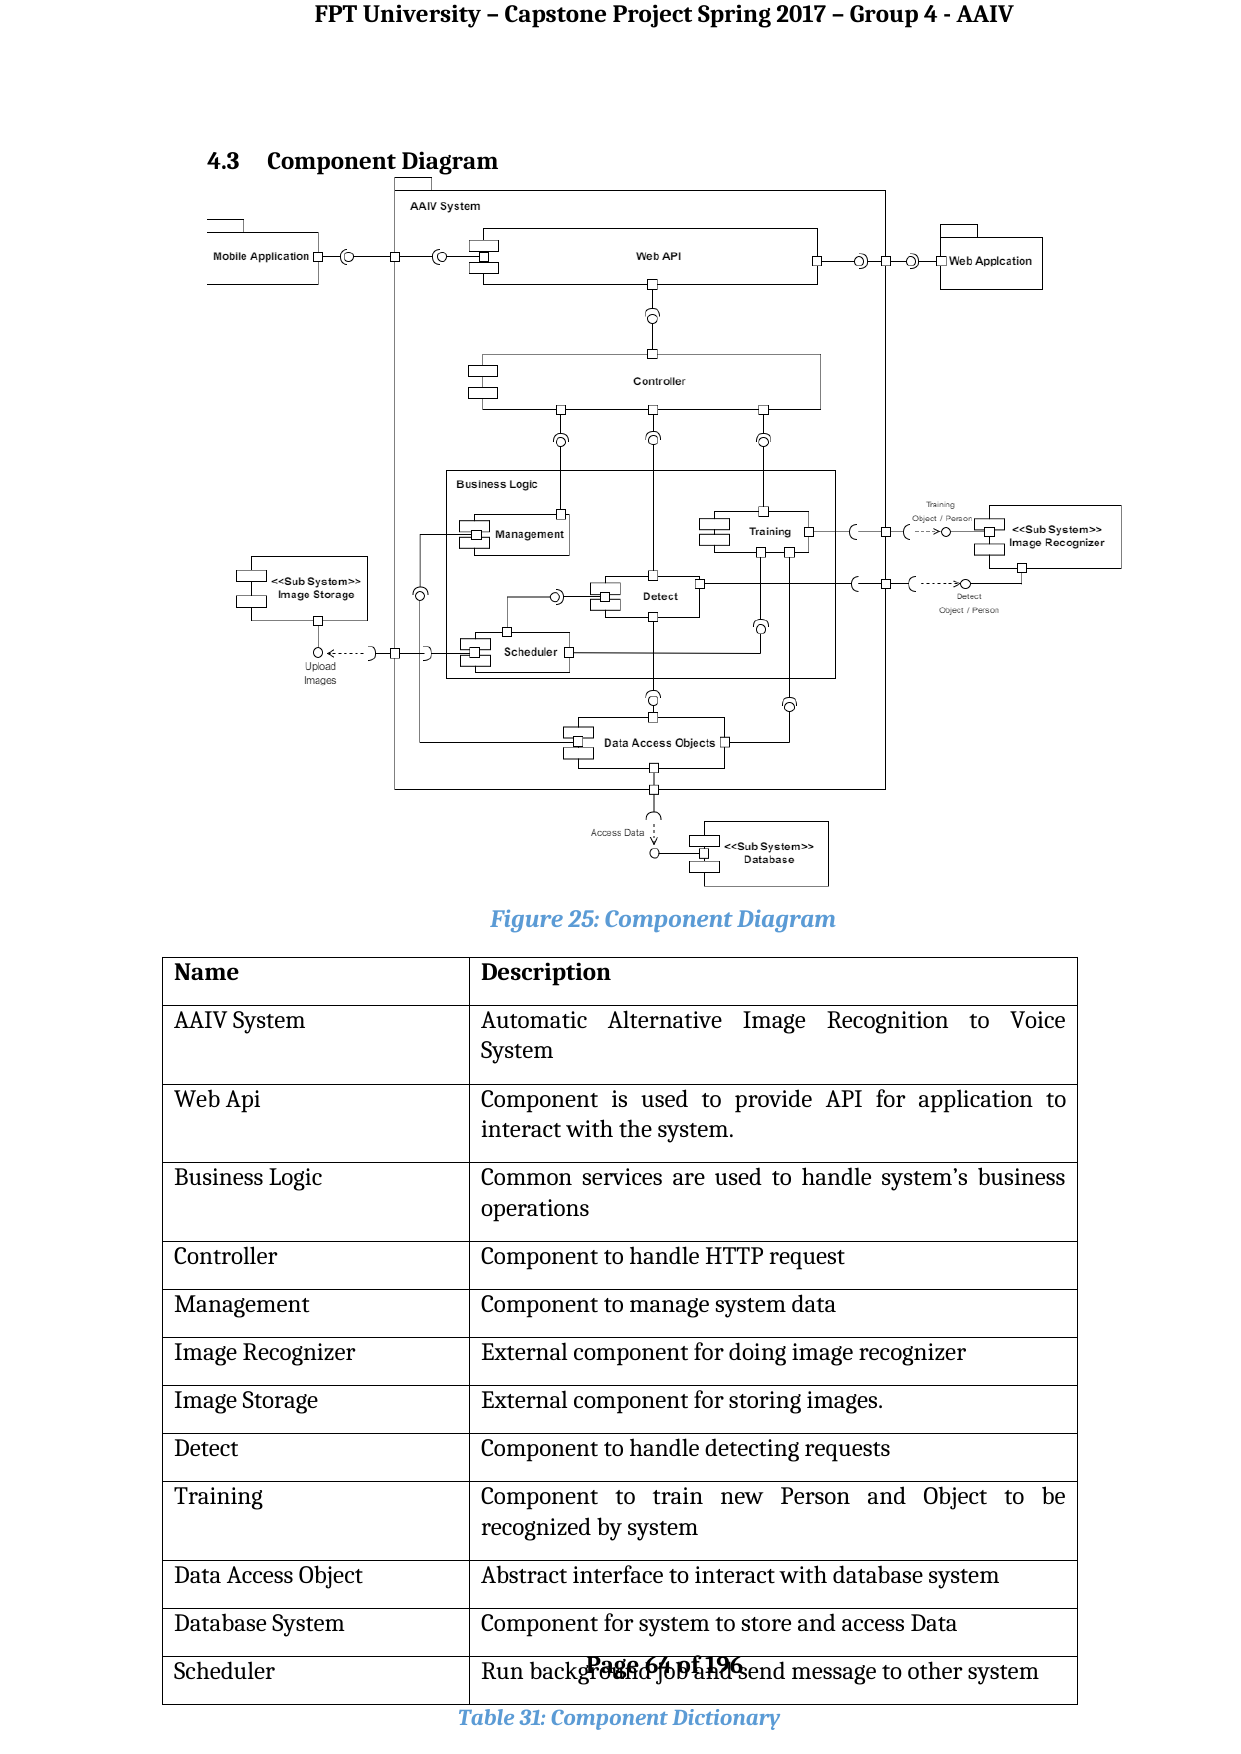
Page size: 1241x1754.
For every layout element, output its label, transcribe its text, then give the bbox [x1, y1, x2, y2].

table_cell Scheduler [163, 1657, 469, 1704]
text Figure 25: Component Diagram [207, 904, 1122, 933]
table_cell Component to manage system data [470, 1290, 1077, 1337]
table_cell Image Storage [163, 1386, 469, 1433]
table_cell Data Access Object [163, 1561, 469, 1608]
table_cell Abstract interface to interact with database system [470, 1561, 1077, 1608]
table_cell Component for system to store and access Data [470, 1609, 1077, 1656]
table_cell Automatic Alternative Image Recognition to Voice System [470, 1006, 1077, 1083]
table_cell Management [163, 1290, 469, 1337]
table_header Description [470, 958, 1077, 1005]
table_cell Business Logic [163, 1163, 469, 1241]
table_cell External component for doing image recognizer [470, 1338, 1077, 1385]
table_cell Training [163, 1482, 469, 1560]
table_header Name [163, 958, 469, 1005]
table_cell External component for storing images. [470, 1386, 1077, 1433]
table_cell Image Recognizer [163, 1338, 469, 1385]
table_cell Common services are used to handle system’s business operations [470, 1163, 1077, 1241]
table_cell Controller [163, 1242, 469, 1289]
subtitle Component Diagram [207, 147, 1122, 176]
table_cell Component to handle detecting requests [470, 1434, 1077, 1481]
table_cell Database System [163, 1609, 469, 1656]
table_cell Component to train new Person and Object to be recognized by system [470, 1482, 1077, 1560]
table_cell AAIV System [163, 1006, 469, 1083]
table_cell Web Api [163, 1085, 469, 1162]
table_cell Component to handle HTTP request [470, 1242, 1077, 1289]
table_cell Detect [163, 1434, 469, 1481]
table_cell Run background job and send message to other system [470, 1657, 1077, 1704]
table_cell Table 31: Component Dictionary [163, 1705, 1078, 1754]
table_cell Component is used to provide API for application to interact with the system. [470, 1085, 1077, 1162]
